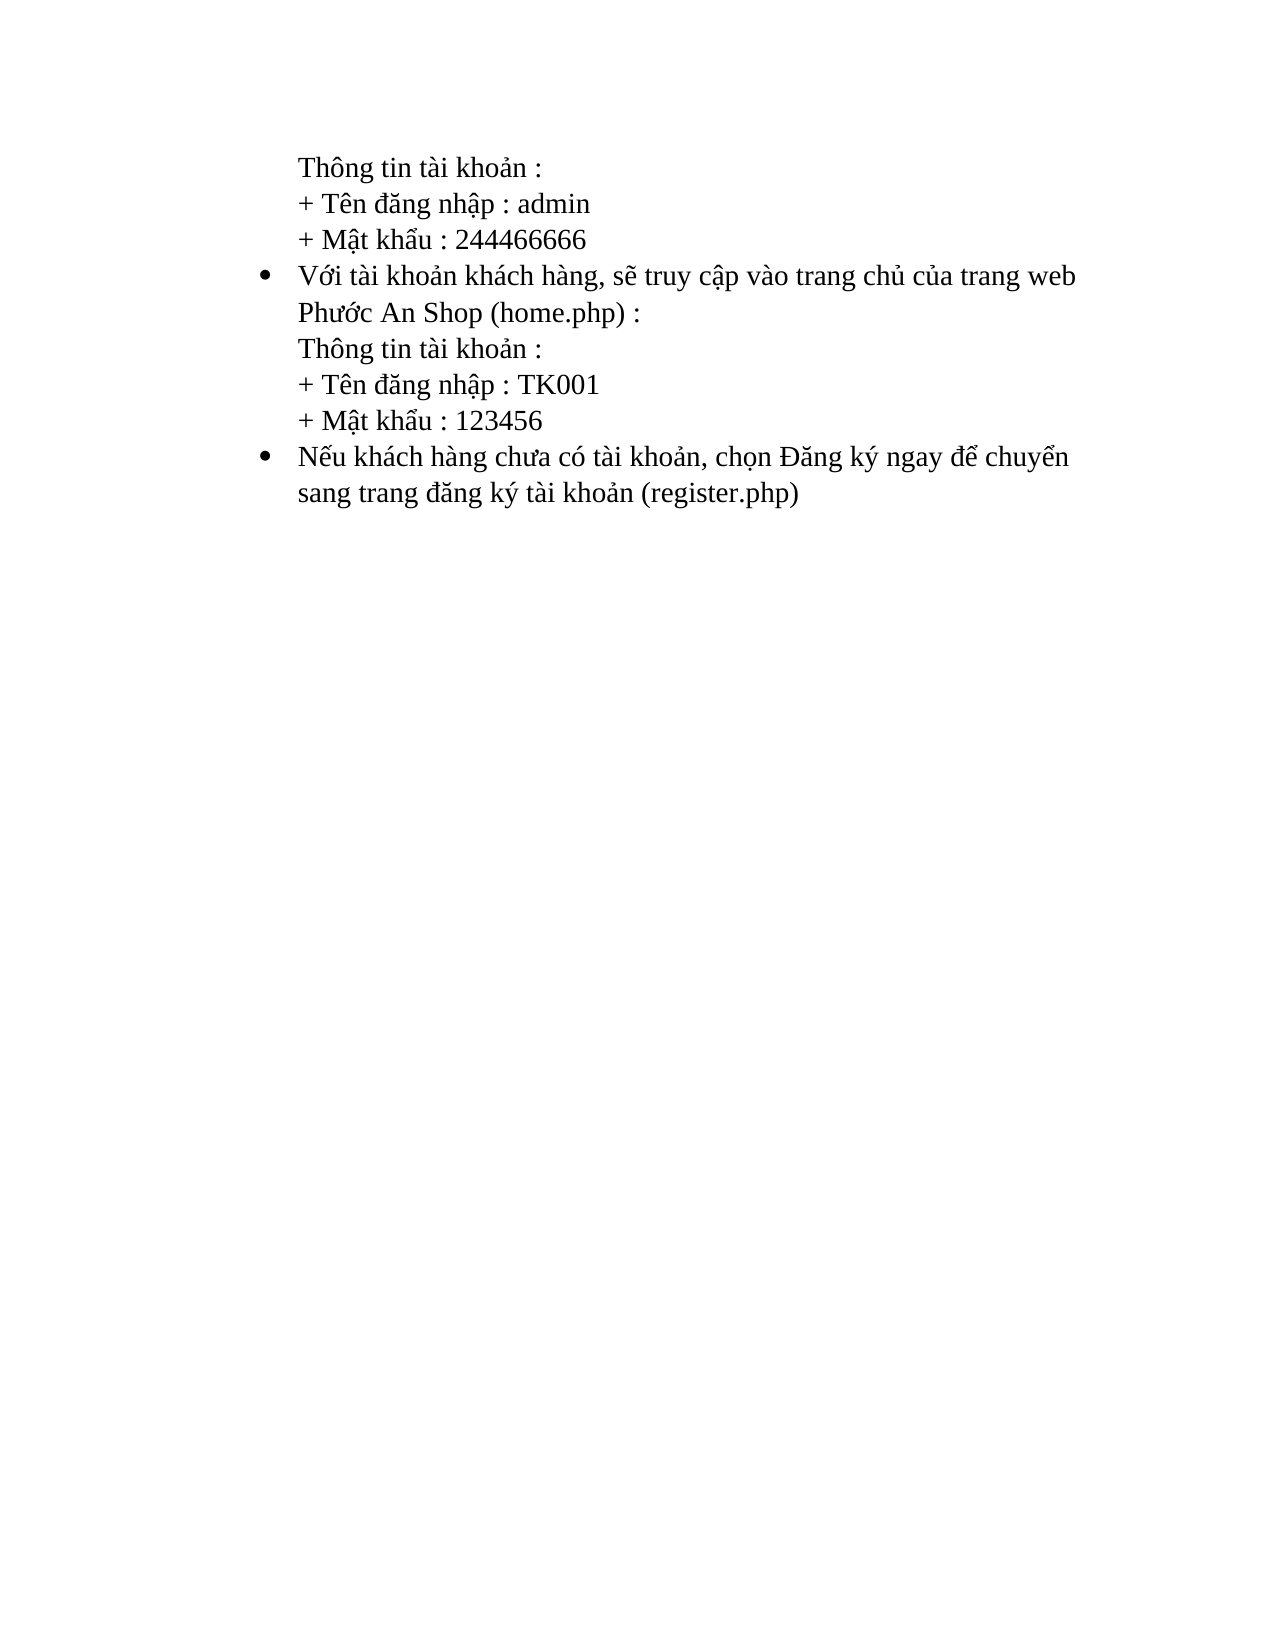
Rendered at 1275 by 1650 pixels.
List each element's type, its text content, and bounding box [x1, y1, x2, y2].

list Nếu khách hàng chưa có tài khoản, chọn Đăng ký ngay để chuyển sang trang đăng ký tài khoản (register.php) [260, 439, 1125, 509]
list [260, 150, 1125, 256]
list Với tài khoản khách hàng, sẽ truy cập vào trang chủ của trang web Phước An Shop (home.php) : Thông tin tài khoản : + Tên đăng nhập : TK001 + Mật khẩu : 123456 [260, 258, 1125, 437]
